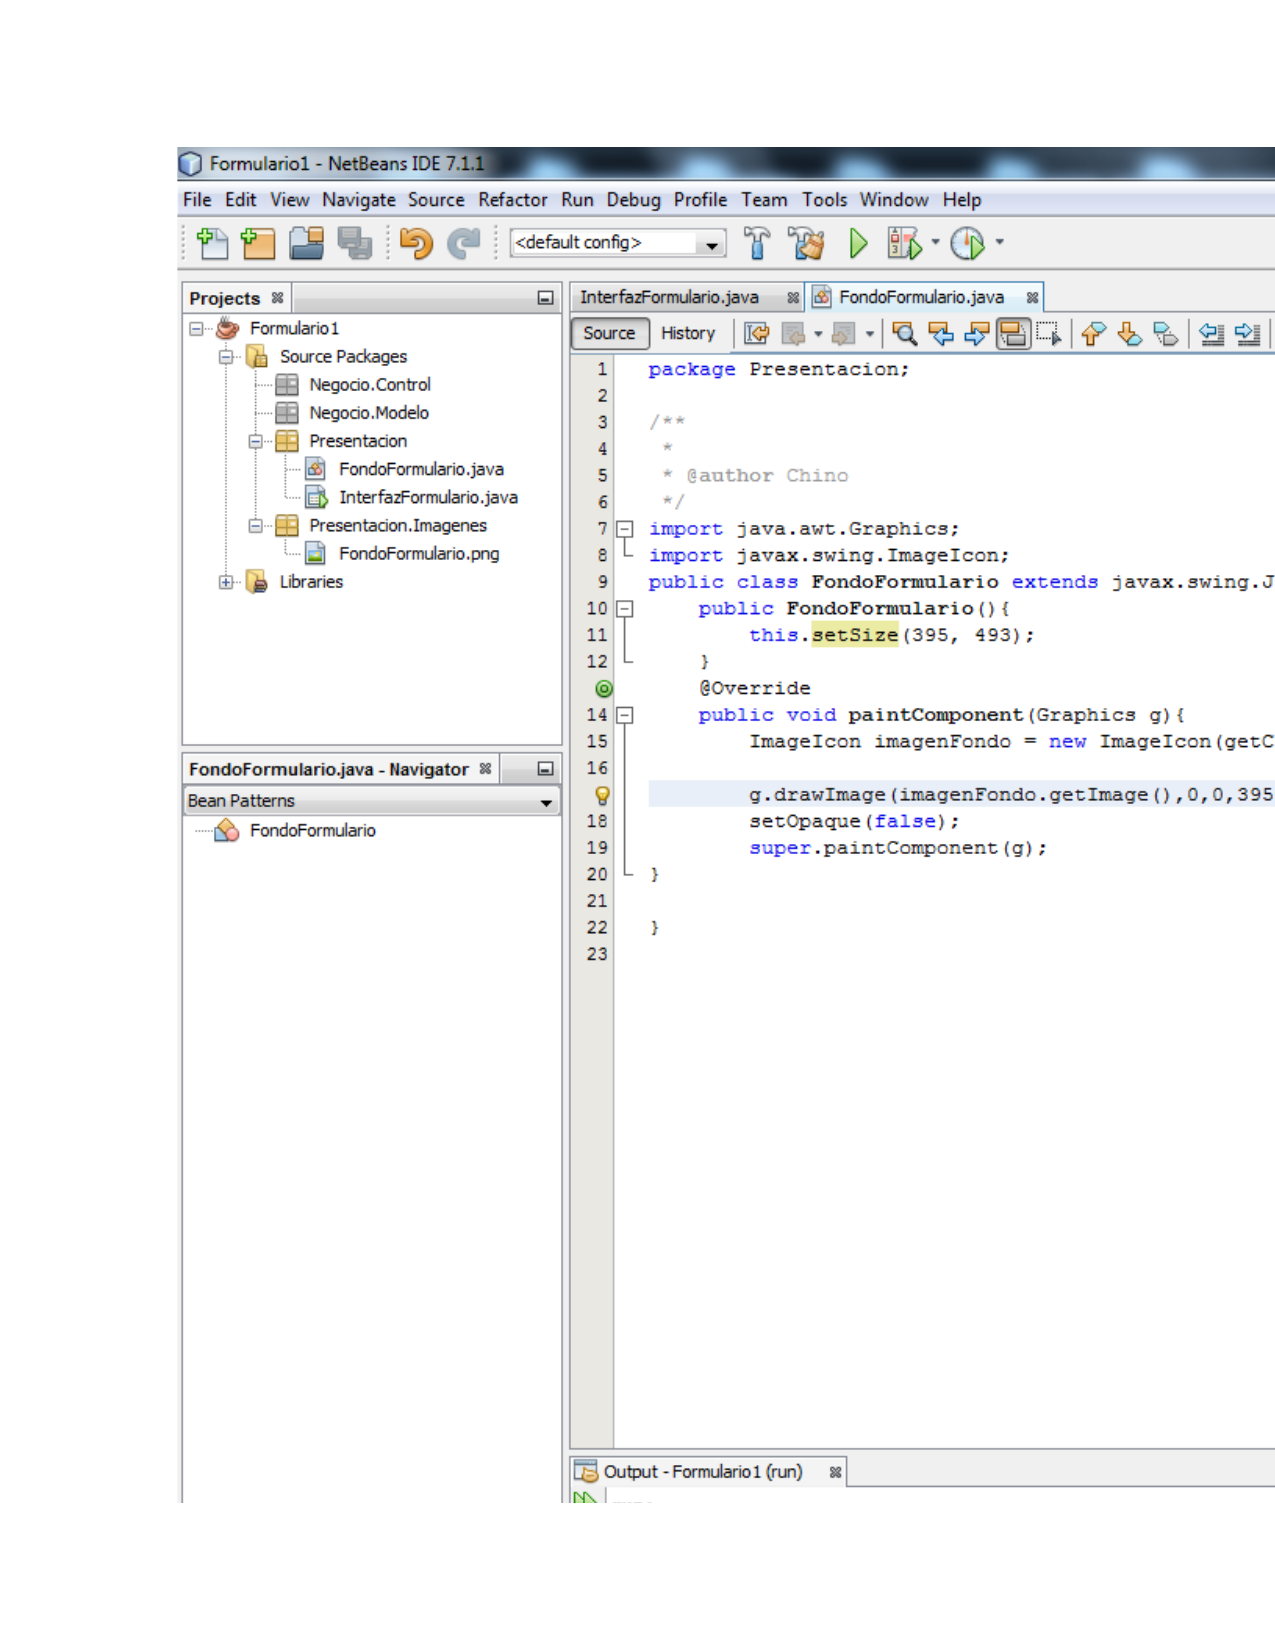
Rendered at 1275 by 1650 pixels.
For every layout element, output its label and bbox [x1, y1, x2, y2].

picture [177, 147, 1275, 1503]
